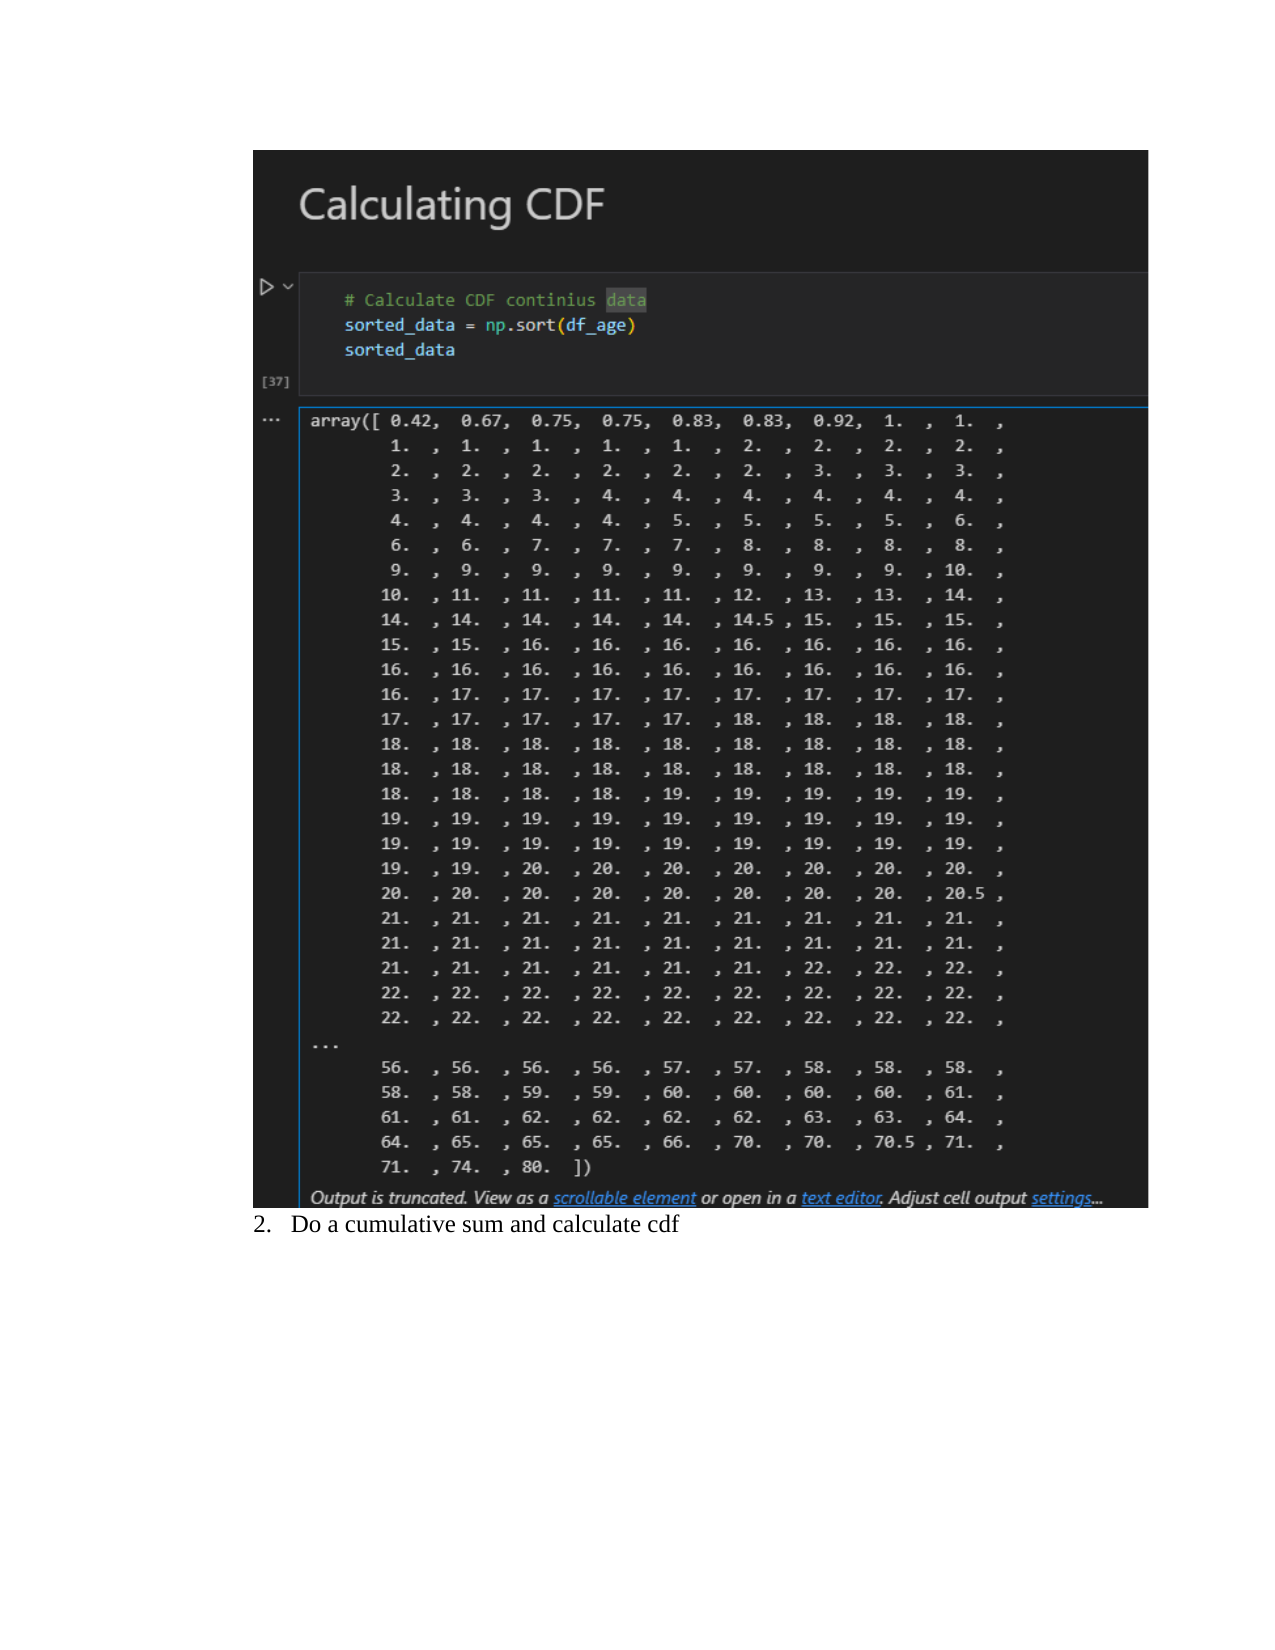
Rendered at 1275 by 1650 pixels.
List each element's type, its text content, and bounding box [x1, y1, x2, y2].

list Do a cumulative sum and calculate cdf [253, 1209, 1191, 1238]
picture [253, 150, 1149, 1208]
